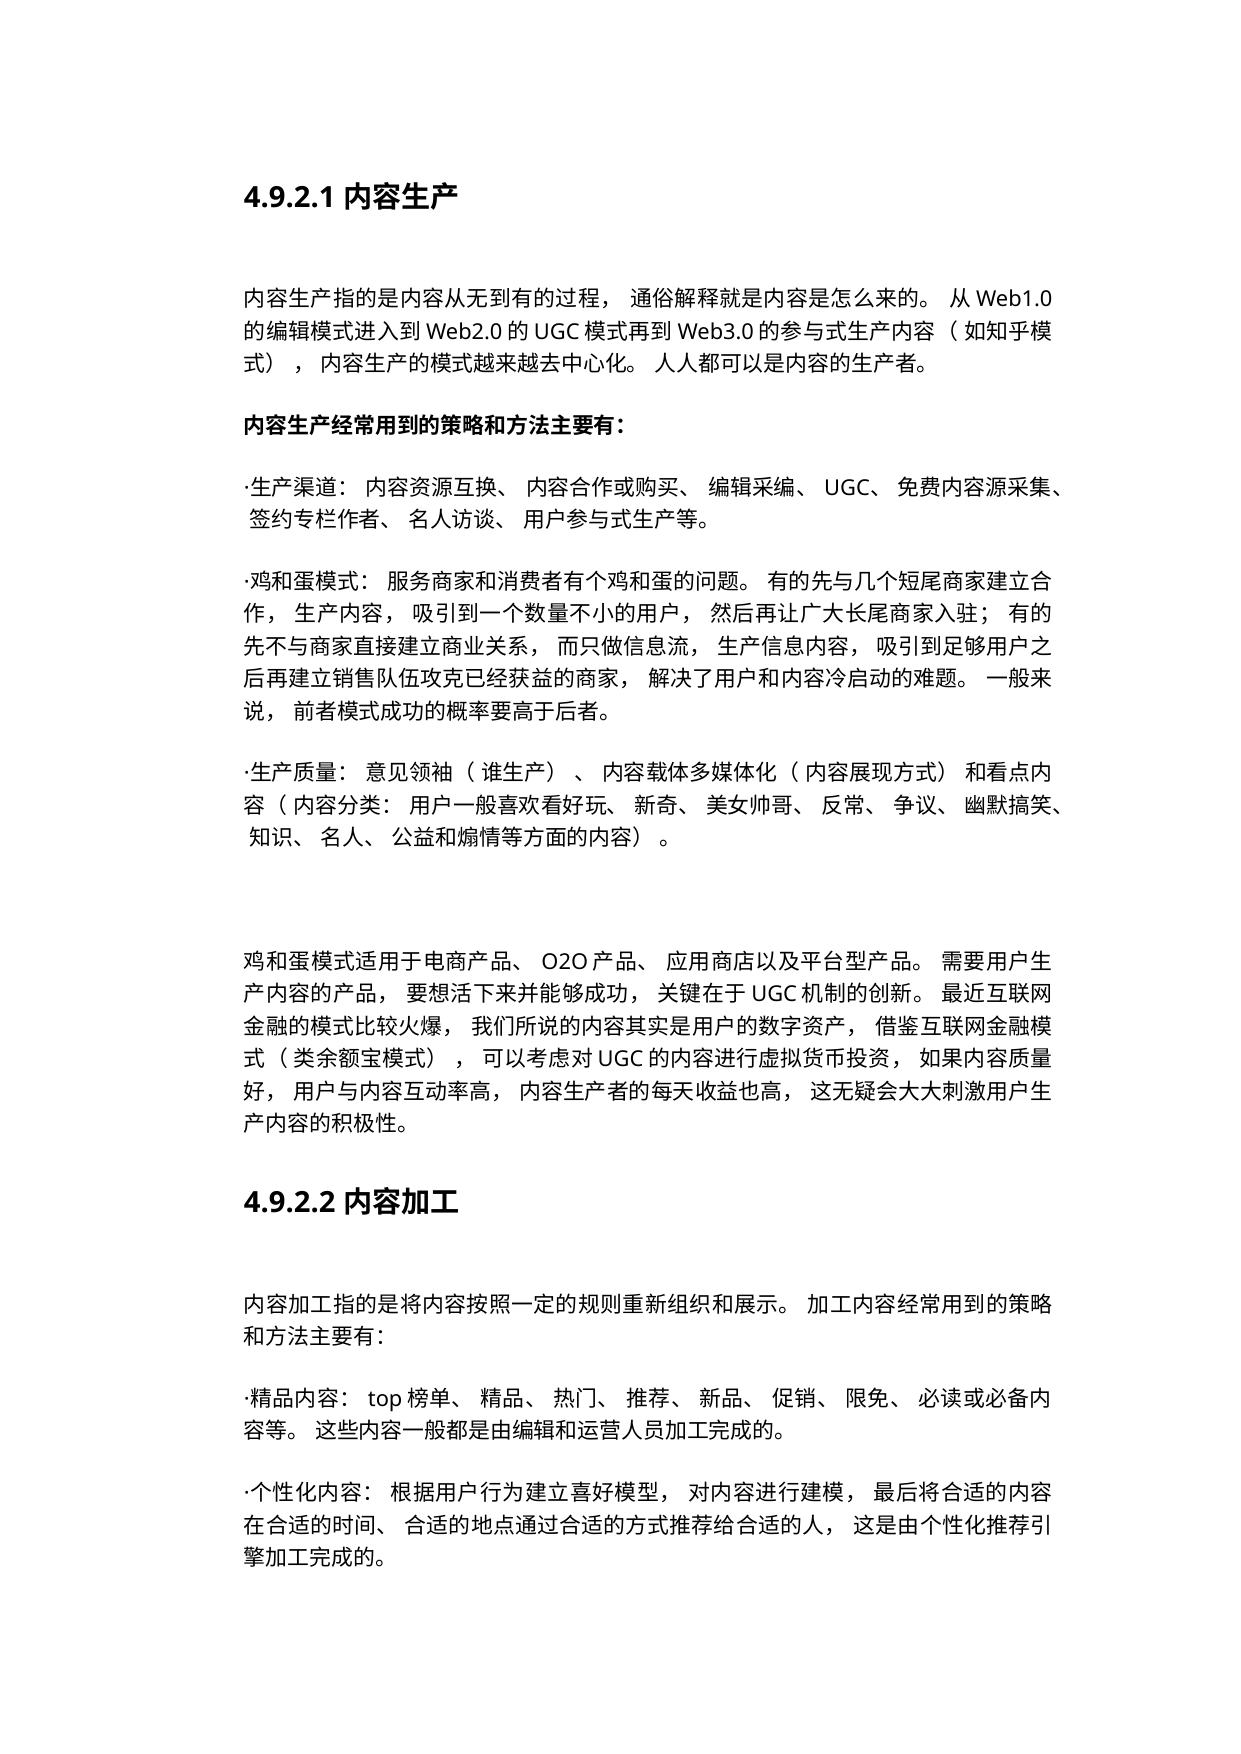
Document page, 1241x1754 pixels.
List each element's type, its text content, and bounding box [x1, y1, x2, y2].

text 内容生产 [244, 162, 1053, 227]
text ·精品内容： top榜单、 精品、 热门、 推荐、 新品、 促销、 限免、 必读或必备内容等。 这些内容一般都是由编辑和运营人员加工完成的。 [244, 1381, 1053, 1446]
text ·生产质量： 意见领袖（ 谁生产） 、 内容载体多媒体化（ 内容展现方式） 和看点内容（ 内容分类： 用户一般喜欢看好玩、 新奇、 美女帅哥、 反常、 争议、 幽默搞笑、 知识、 名人、 公益和煽情等方面的内容） 。 [244, 755, 1053, 852]
text ·生产渠道： 内容资源互换、 内容合作或购买、 编辑采编、 UGC、 免费内容源采集、 签约专栏作者、 名人访谈、 用户参与式生产等。 [244, 469, 1053, 534]
text ·个性化内容： 根据用户行为建立喜好模型， 对内容进行建模， 最后将合适的内容在合适的时间、 合适的地点通过合适的方式推荐给合适的人， 这是由个性化推荐引擎加工完成的。 [244, 1475, 1053, 1572]
text ·鸡和蛋模式： 服务商家和消费者有个鸡和蛋的问题。 有的先与几个短尾商家建立合作， 生产内容， 吸引到一个数量不小的用户， 然后再让广大长尾商家入驻； 有的先不与商家直接建立商业关系， 而只做信息流， 生产信息内容， 吸引到足够用户之后再建立销售队伍攻克已经获益的商家， 解决了用户和内容冷启动的难题。 一般来说， 前者模式成功的概率要高于后者。 [244, 563, 1053, 726]
text 内容加工 [244, 1167, 1053, 1232]
text 鸡和蛋模式适用于电商产品、 O2O产品、 应用商店以及平台型产品。 需要用户生产内容的产品， 要想活下来并能够成功， 关键在于UGC机制的创新。 最近互联网金融的模式比较火爆， 我们所说的内容其实是用户的数字资产， 借鉴互联网金融模式（ 类余额宝模式） ， 可以考虑对UGC的内容进行虚拟货币投资， 如果内容质量好， 用户与内容互动率高， 内容生产者的每天收益也高， 这无疑会大大刺激用户生产内容的积极性。 [244, 943, 1053, 1138]
text 内容生产指的是内容从无到有的过程， 通俗解释就是内容是怎么来的。 从Web1.0的编辑模式进入到Web2.0的UGC模式再到Web3.0的参与式生产内容（ 如知乎模式） ， 内容生产的模式越来越去中心化。 人人都可以是内容的生产者。 [244, 281, 1053, 378]
text 内容加工指的是将内容按照一定的规则重新组织和展示。 加工内容经常用到的策略和方法主要有： [244, 1286, 1053, 1351]
text 内容生产经常用到的策略和方法主要有： [244, 407, 1053, 440]
